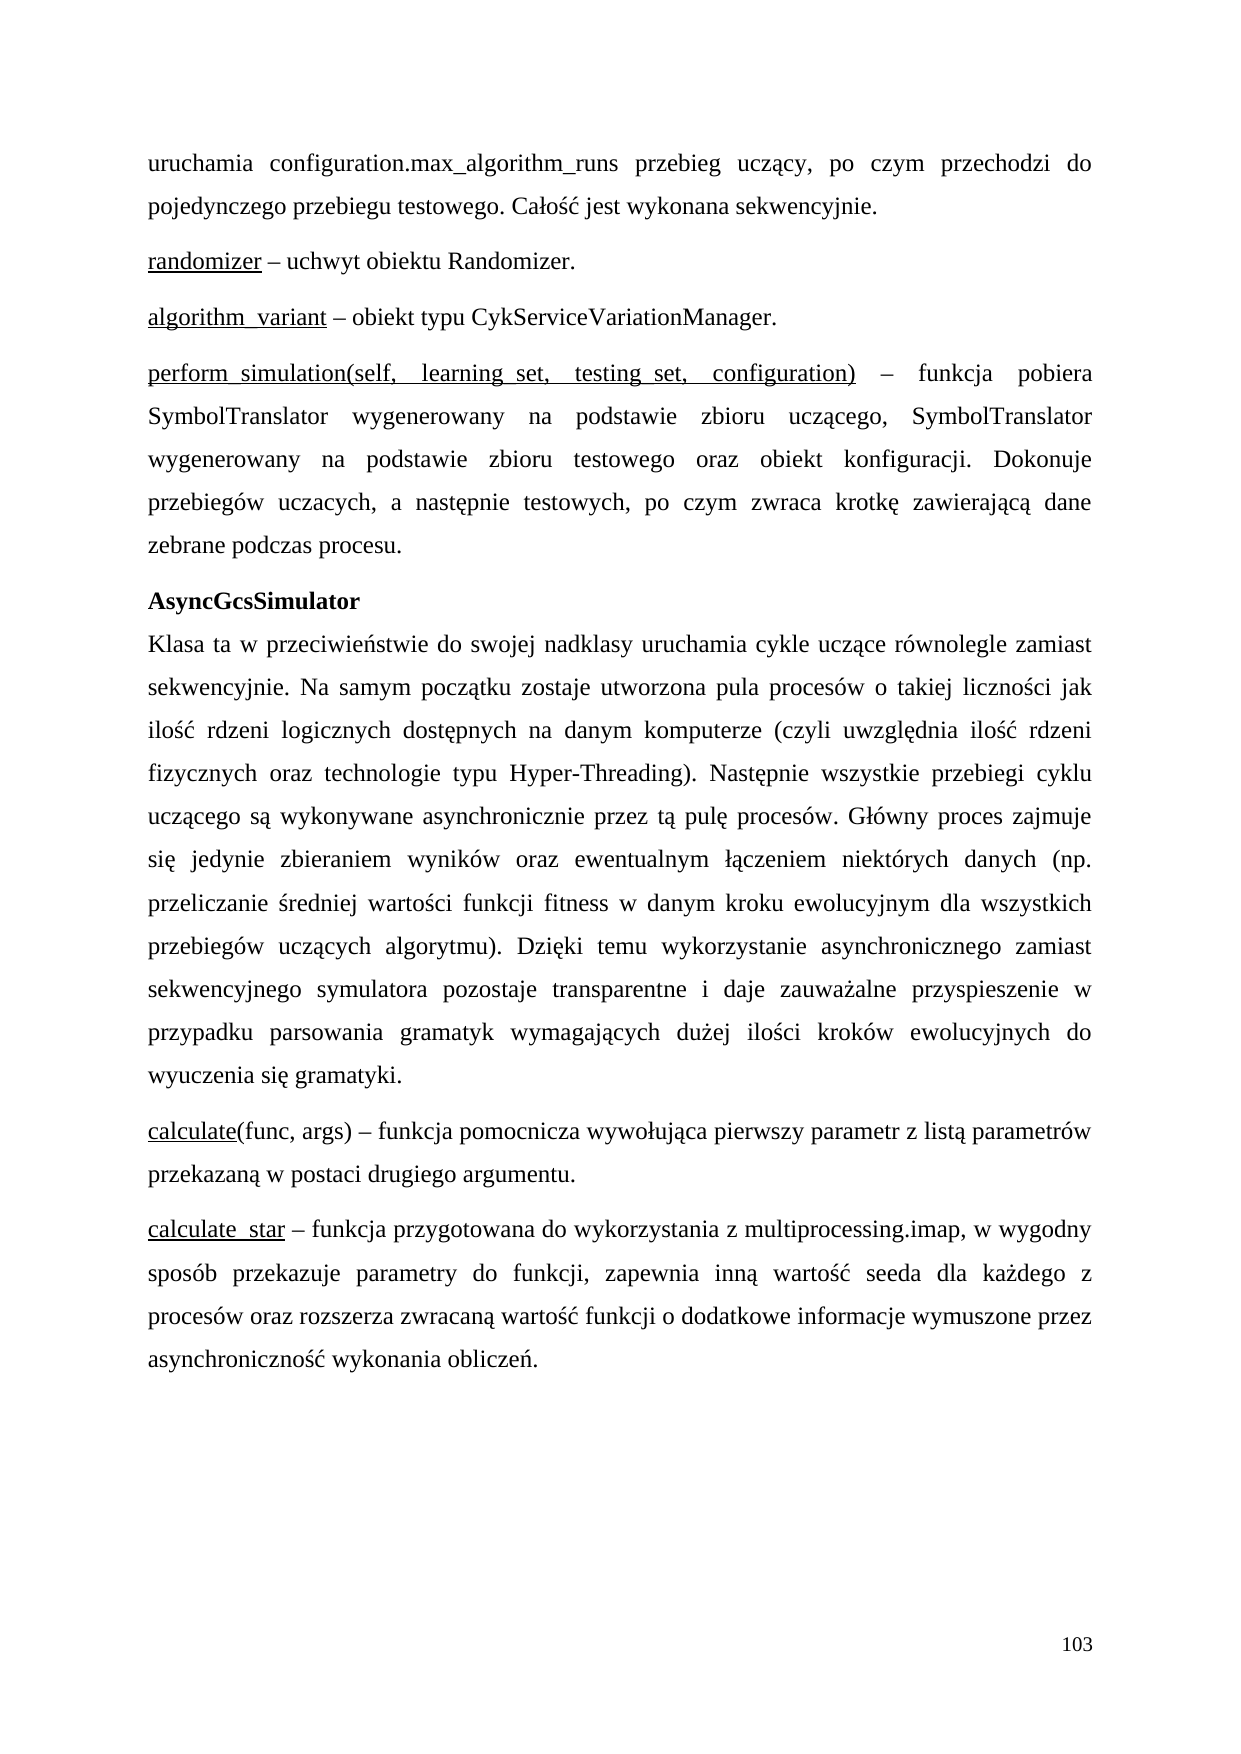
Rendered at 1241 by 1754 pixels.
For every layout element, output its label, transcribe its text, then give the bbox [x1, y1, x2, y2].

text calculate(func, args) – funkcja pomocnicza wywołująca pierwszy parametr z listą parametrów przekazaną w postaci drugiego argumentu. [148, 1116, 1093, 1188]
text Klasa ta w przeciwieństwie do swojej nadklasy uruchamia cykle uczące równolegle zamiast sekwencyjnie. Na samym początku zostaje utworzona pula procesów o takiej liczności jak ilość rdzeni logicznych dostępnych na danym komputerze (czyli uwzględnia ilość rdzeni fizycznych oraz technologie typu Hyper-Threading). Następnie wszystkie przebiegi cyklu uczącego są wykonywane asynchronicznie przez tą pulę procesów. Główny proces zajmuje się jedynie zbieraniem wyników oraz ewentualnym łączeniem niektórych danych (np. przeliczanie średniej wartości funkcji fitness w danym kroku ewolucyjnym dla wszystkich przebiegów uczących algorytmu). Dzięki temu wykorzystanie asynchronicznego zamiast sekwencyjnego symulatora pozostaje transparentne i daje zauważalne przyspieszenie w przypadku parsowania gramatyk wymagających dużej ilości kroków ewolucyjnych do wyuczenia się gramatyki. [148, 629, 1093, 1089]
text calculate_star – funkcja przygotowana do wykorzystania z multiprocessing.imap, w wygodny sposób przekazuje parametry do funkcji, zapewnia inną wartość seeda dla każdego z procesów oraz rozszerza zwracaną wartość funkcji o dodatkowe informacje wymuszone przez asynchroniczność wykonania obliczeń. [148, 1214, 1093, 1373]
text perform_simulation(self, learning_set, testing_set, configuration) – funkcja pobiera SymbolTranslator wygenerowany na podstawie zbioru uczącego, SymbolTranslator wygenerowany na podstawie zbioru testowego oraz obiekt konfiguracji. Dokonuje przebiegów uczacych, a następnie testowych, po czym zwraca krotkę zawierającą dane zebrane podczas procesu. [148, 358, 1093, 559]
text AsyncGcsSimulator [148, 586, 1093, 614]
text algorithm_variant – obiekt typu CykServiceVariationManager. [148, 302, 1093, 331]
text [148, 148, 1093, 219]
text randomizer – uchwyt obiektu Randomizer. [148, 246, 1093, 275]
